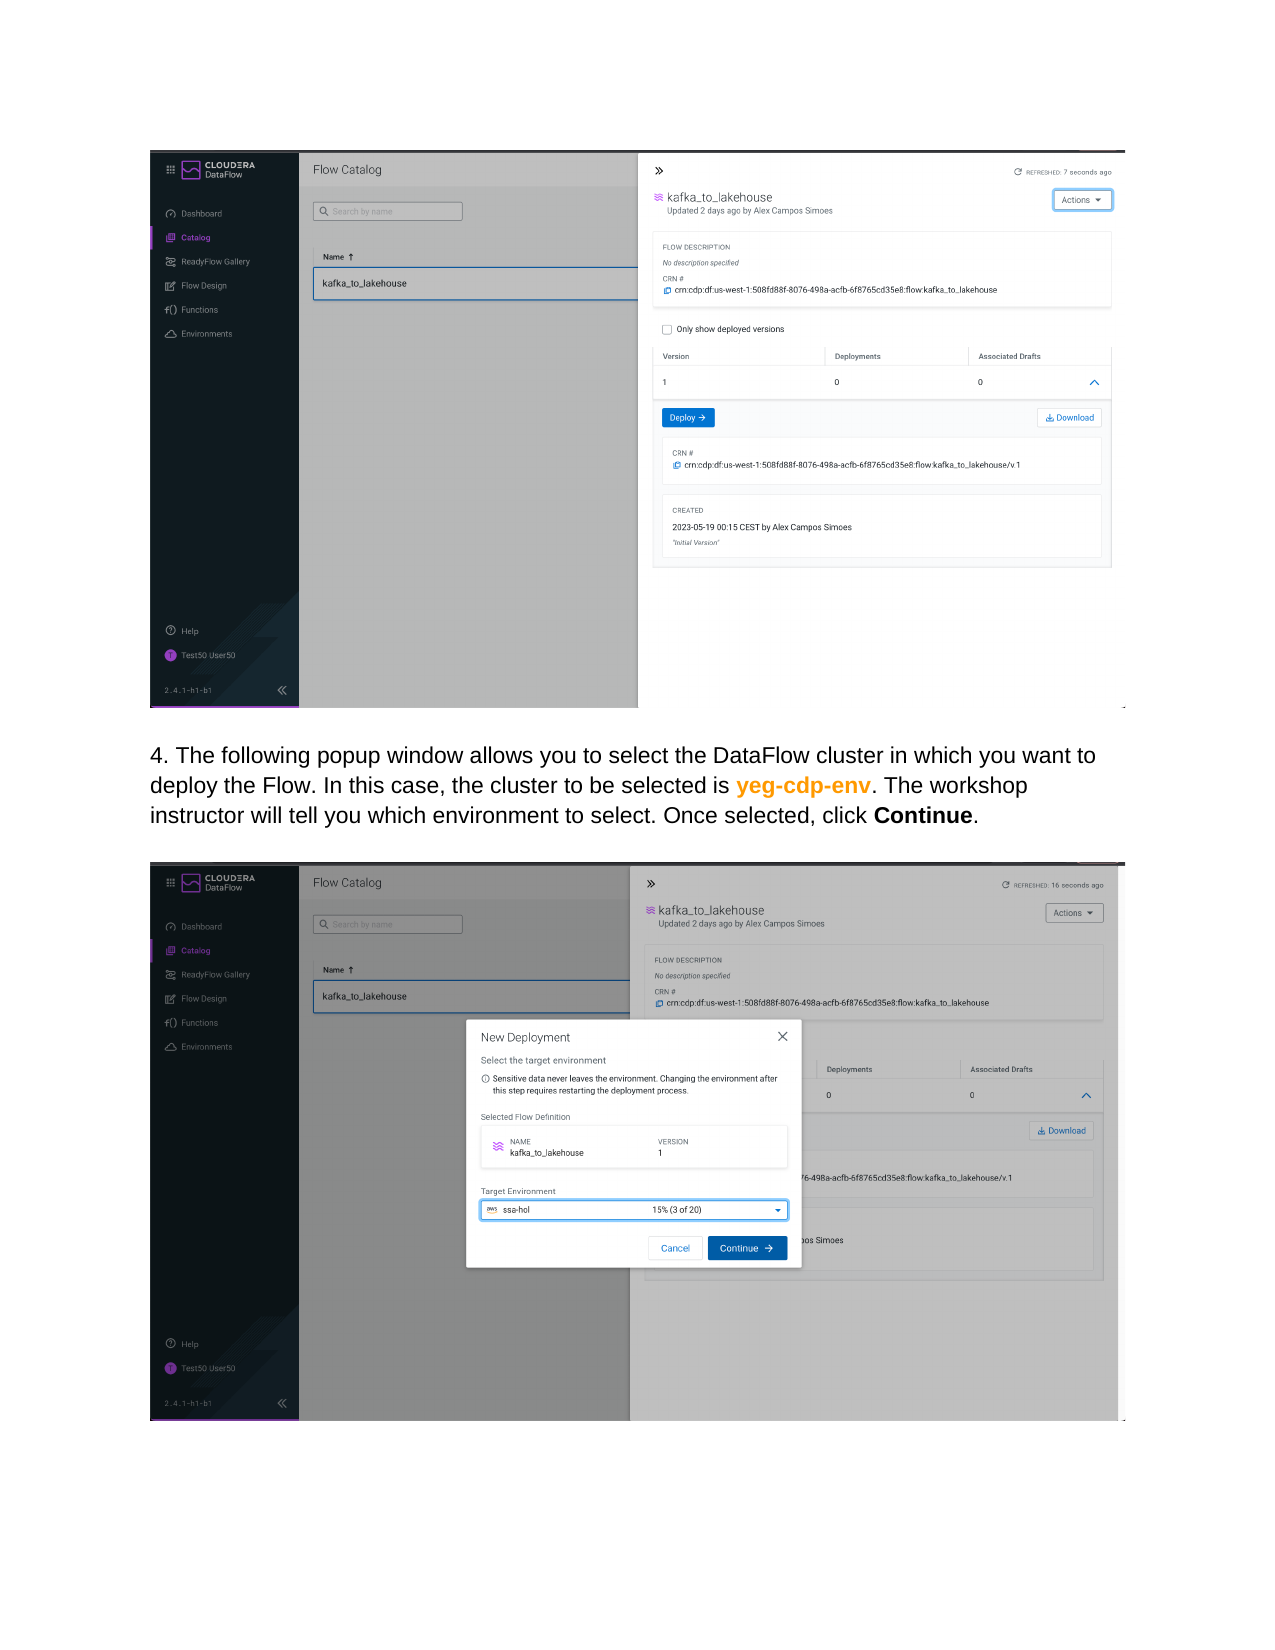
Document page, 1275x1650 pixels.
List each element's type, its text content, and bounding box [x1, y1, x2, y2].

text 4. The following popup window allows you to select the DataFlow cluster in which you want to deploy the Flow. In this case, the cluster to be selected is yeg-cdp-env. The workshop instructor will tell you which environment to select. Once selected, click Continue. [150, 742, 1125, 829]
picture [150, 862, 1125, 1421]
picture [150, 150, 1125, 708]
